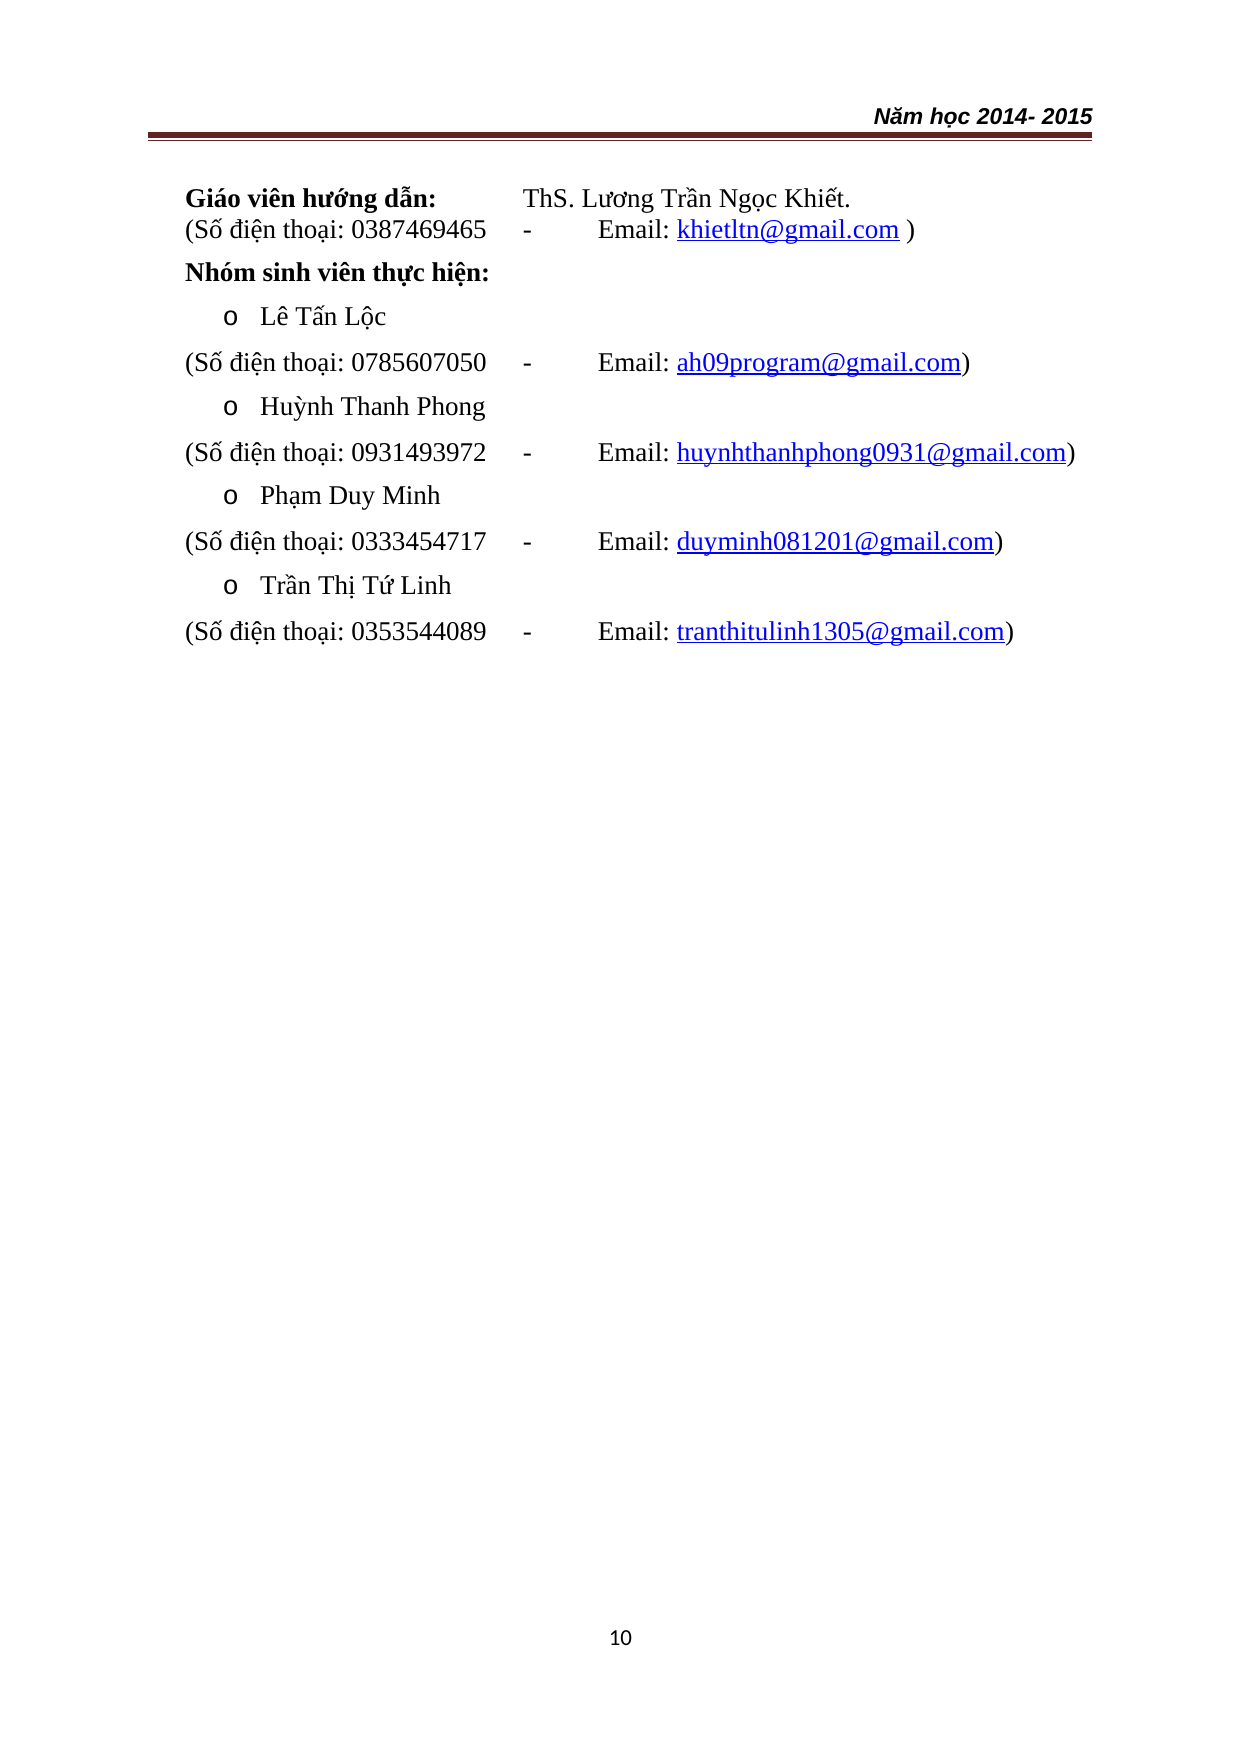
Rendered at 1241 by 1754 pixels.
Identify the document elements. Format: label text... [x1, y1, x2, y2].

text (Số điện thoại: 0333454717 - Email: duyminh081201@gmail.com) [185, 525, 1092, 556]
text (Số điện thoại: 0931493972 - Email: huynhthanhphong0931@gmail.com) [185, 436, 1092, 467]
list Trần Thị Tứ Linh [222, 569, 1092, 602]
list Phạm Duy Minh [222, 479, 1092, 513]
text (Số điện thoại: 0353544089 - Email: tranthitulinh1305@gmail.com) [185, 615, 1092, 646]
list Lê Tấn Lộc [222, 300, 1092, 333]
list Huỳnh Thanh Phong [222, 390, 1092, 423]
text (Số điện thoại: 0785607050 - Email: ah09program@gmail.com) [185, 346, 1092, 377]
text Giáo viên hướng dẫn: ThS. Lương Trần Ngọc Khiết. (Số điện thoại: 0387469465 - Email: khietltn@gmail.com ) [185, 182, 1092, 244]
text Nhóm sinh viên thực hiện: [185, 256, 1092, 288]
